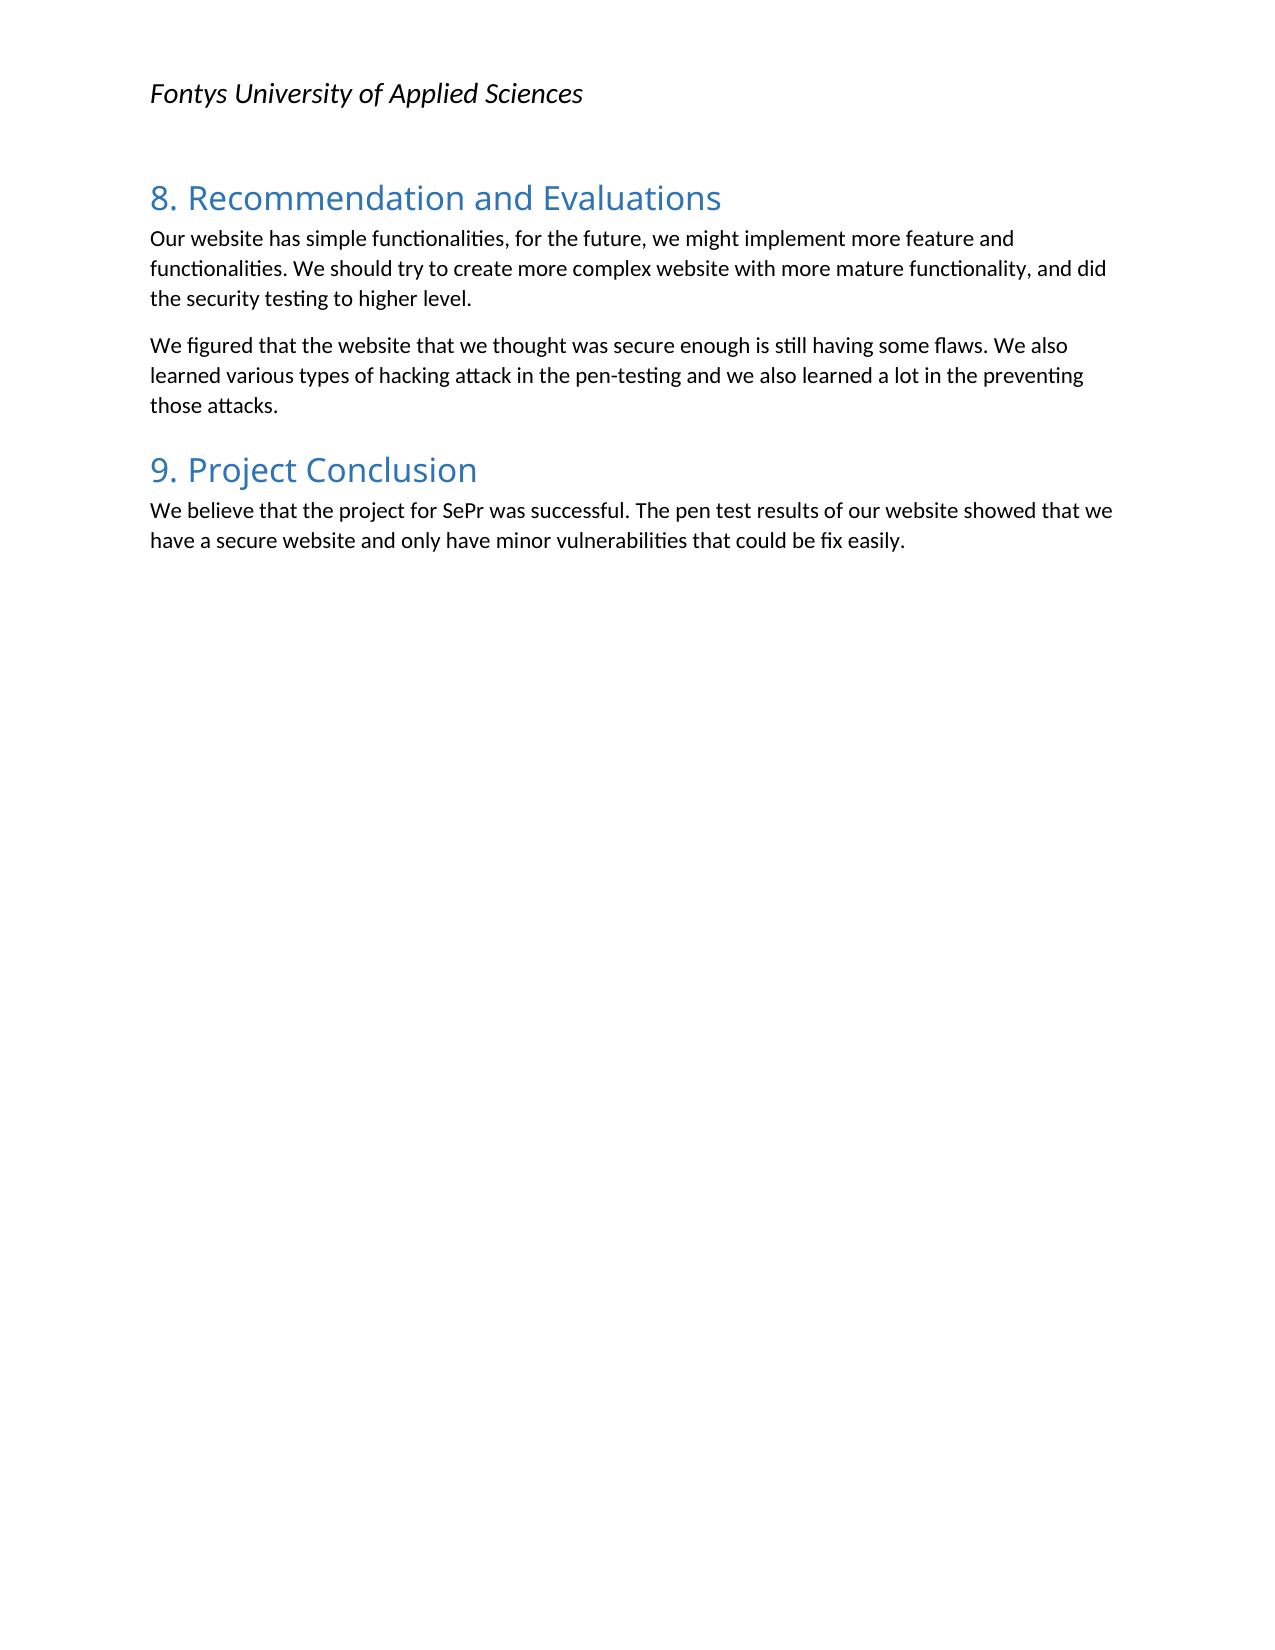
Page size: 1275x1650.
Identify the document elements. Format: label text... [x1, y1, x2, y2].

subtitle Project Conclusion [150, 447, 1125, 492]
text We figured that the website that we thought was secure enough is still having some flaws. We also learned various types of hacking attack in the pen-testing and we also learned a lot in the preventing those attacks. [150, 331, 1125, 420]
text Our website has simple functionalities, for the future, we might implement more feature and functionalities. We should try to create more complex website with more mature functionality, and did the security testing to higher level. [150, 224, 1125, 312]
subtitle Recommendation and Evaluations [150, 175, 1125, 220]
text We believe that the project for SePr was successful. The pen test results of our website showed that we have a secure website and only have minor vulnerabilities that could be fix easily. [150, 496, 1125, 554]
